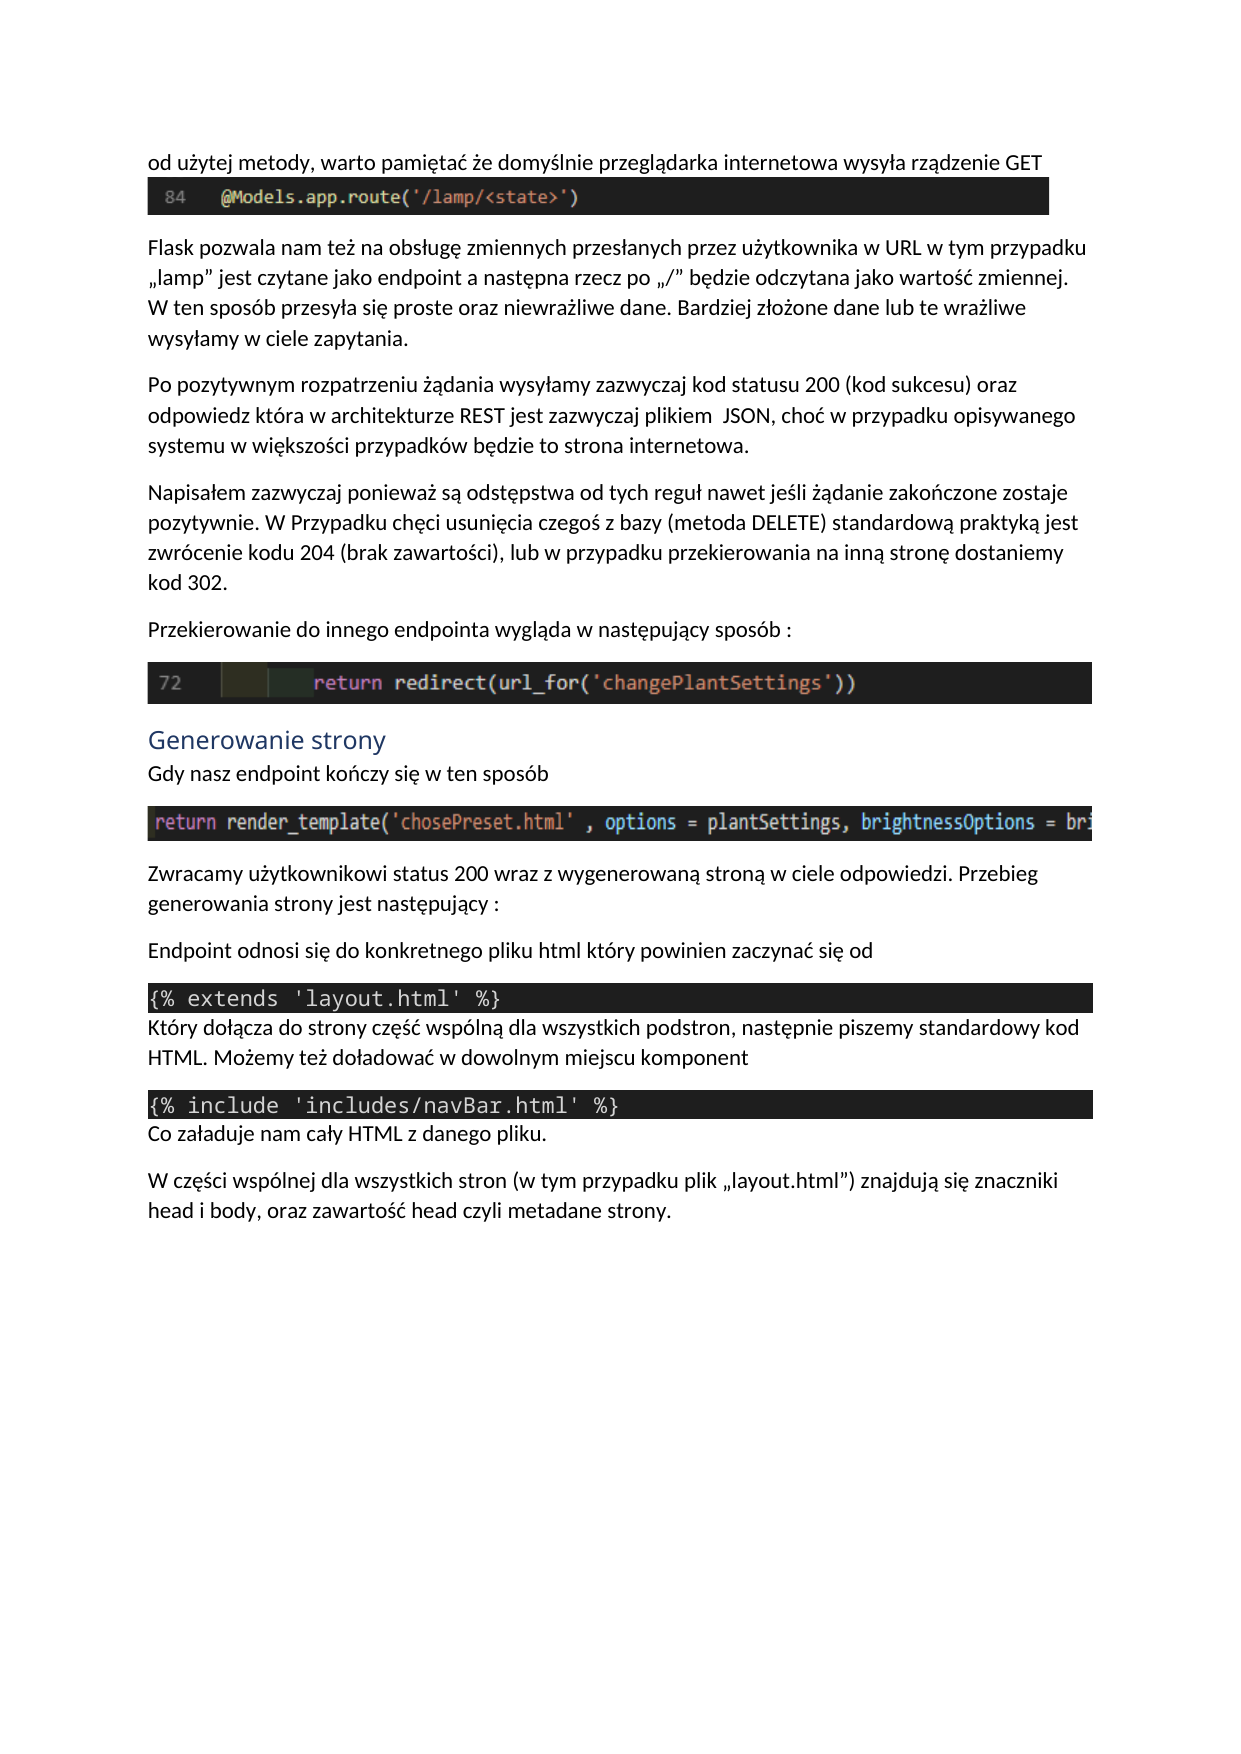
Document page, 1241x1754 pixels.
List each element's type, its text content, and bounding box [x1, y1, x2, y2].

text {% include 'includes/navBar.html' %} [148, 1090, 1093, 1119]
picture [147, 177, 1050, 215]
text Gdy nasz endpoint kończy się w ten sposób [148, 759, 1093, 787]
text Napisałem zazwyczaj ponieważ są odstępstwa od tych reguł nawet jeśli żądanie zakończone zostaje pozytywnie. W Przypadku chęci usunięcia czegoś z bazy (metoda DELETE) standardową praktyką jest zwrócenie kodu 204 (brak zawartości), lub w przypadku przekierowania na inną stronę dostaniemy kod 302. [148, 478, 1093, 597]
text Endpoint odnosi się do konkretnego pliku html który powinien zaczynać się od [148, 936, 1093, 964]
text W części wspólnej dla wszystkich stron (w tym przypadku plik „layout.html”) znajdują się znaczniki head i body, oraz zawartość head czyli metadane strony. [148, 1166, 1093, 1224]
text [148, 148, 1093, 214]
picture [147, 662, 1092, 704]
text {% extends 'layout.html' %} [148, 983, 1093, 1013]
text Co załaduje nam cały HTML z danego pliku. [148, 1119, 1093, 1147]
text Zwracamy użytkownikowi status 200 wraz z wygenerowaną stroną w ciele odpowiedzi. Przebieg generowania strony jest następujący : [148, 859, 1093, 917]
picture [147, 806, 1092, 841]
text Który dołącza do strony część wspólną dla wszystkich podstron, następnie piszemy standardowy kod HTML. Możemy też doładować w dowolnym miejscu komponent [148, 1013, 1093, 1071]
text Po pozytywnym rozpatrzeniu żądania wysyłamy zazwyczaj kod statusu 200 (kod sukcesu) oraz odpowiedz która w architekturze REST jest zazwyczaj plikiem JSON, choć w przypadku opisywanego systemu w większości przypadków będzie to strona internetowa. [148, 371, 1093, 459]
text Przekierowanie do innego endpointa wygląda w następujący sposób : [148, 615, 1093, 643]
text Flask pozwala nam też na obsługę zmiennych przesłanych przez użytkownika w URL w tym przypadku „lamp” jest czytane jako endpoint a następna rzecz po „/” będzie odczytana jako wartość zmiennej. W ten sposób przesyła się proste oraz niewrażliwe dane. Bardziej złożone dane lub te wrażliwe wysyłamy w ciele zapytania. [148, 233, 1093, 352]
subtitle Generowanie strony [148, 722, 1093, 757]
